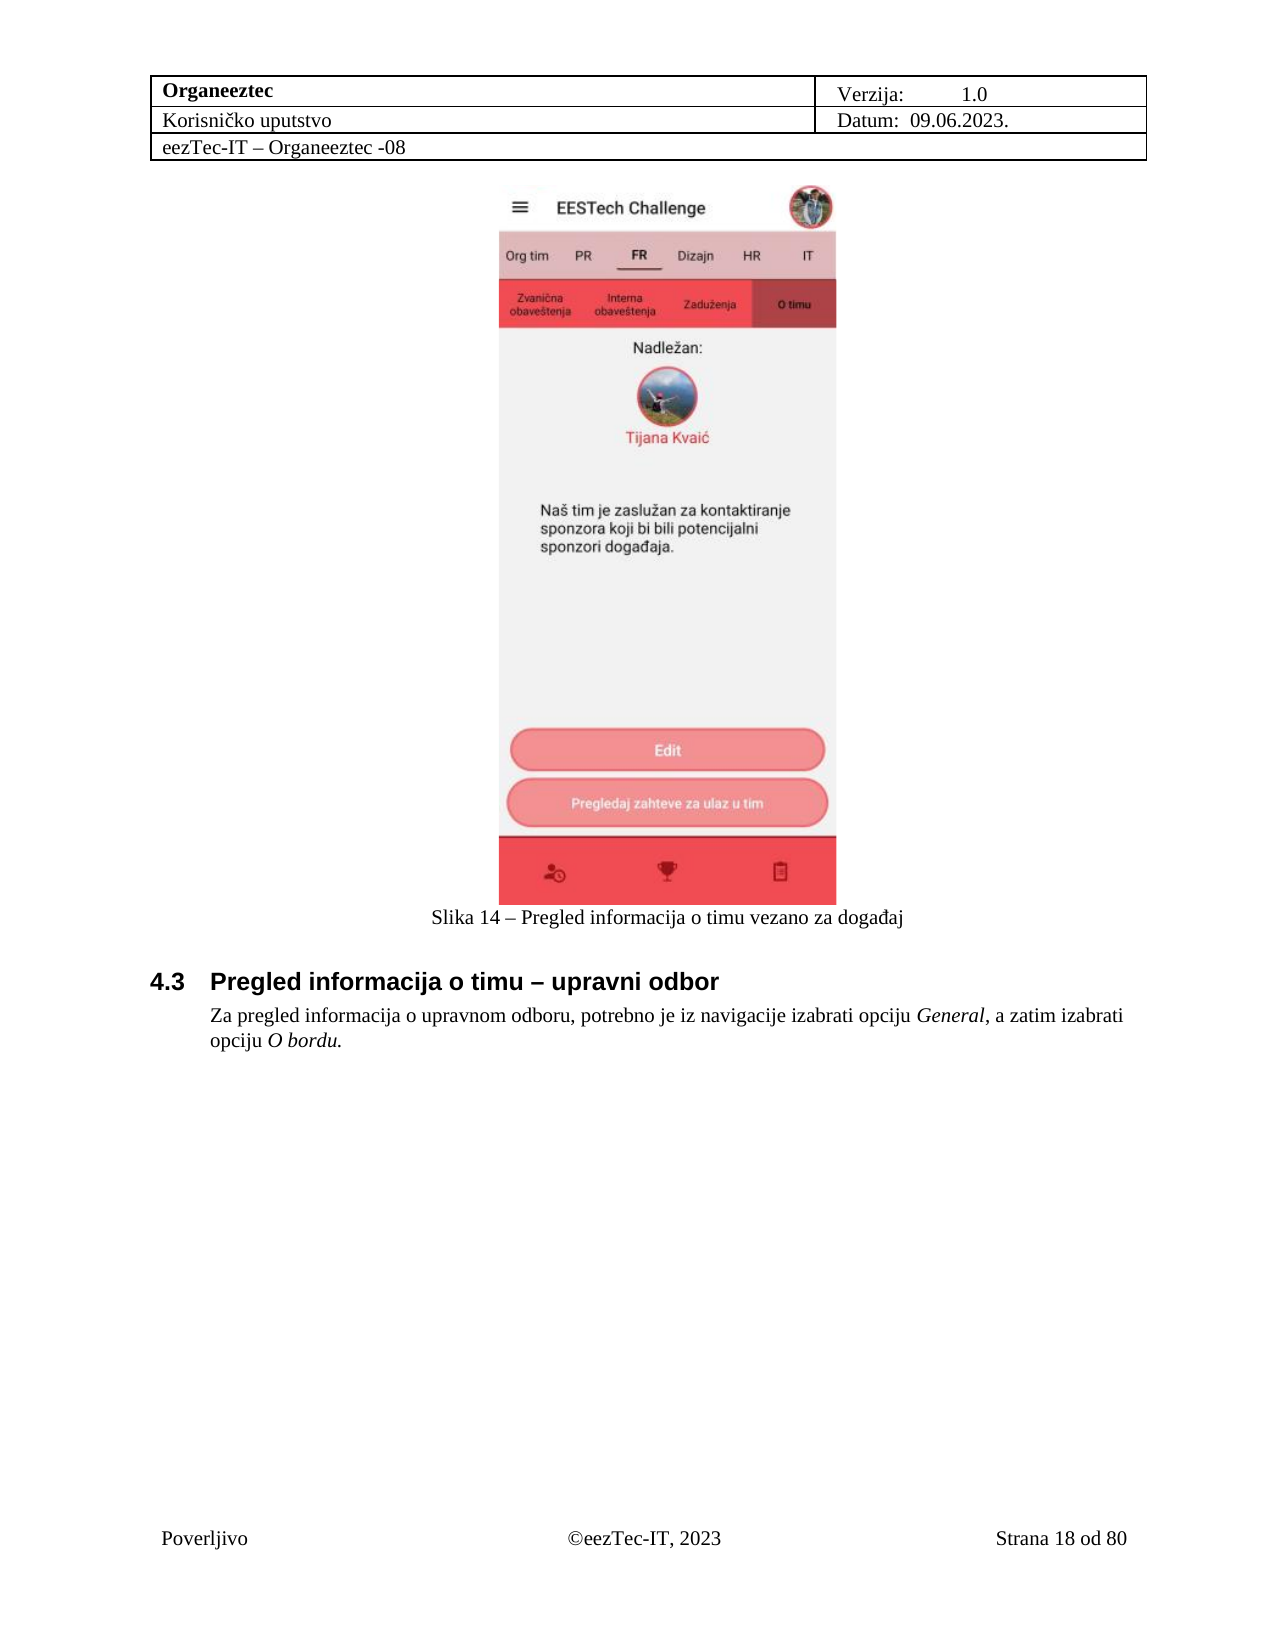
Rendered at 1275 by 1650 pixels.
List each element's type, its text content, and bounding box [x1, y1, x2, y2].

picture [498, 185, 837, 905]
subtitle Pregled informacija o timu – upravni odbor [150, 967, 1125, 995]
text Slika 14 – Pregled informacija o timu vezano za događaj [210, 904, 1125, 929]
text Za pregled informacija o upravnom odboru, potrebno je iz navigacije izabrati opciju General, a zatim izabrati opciju O bordu. [210, 1002, 1125, 1052]
